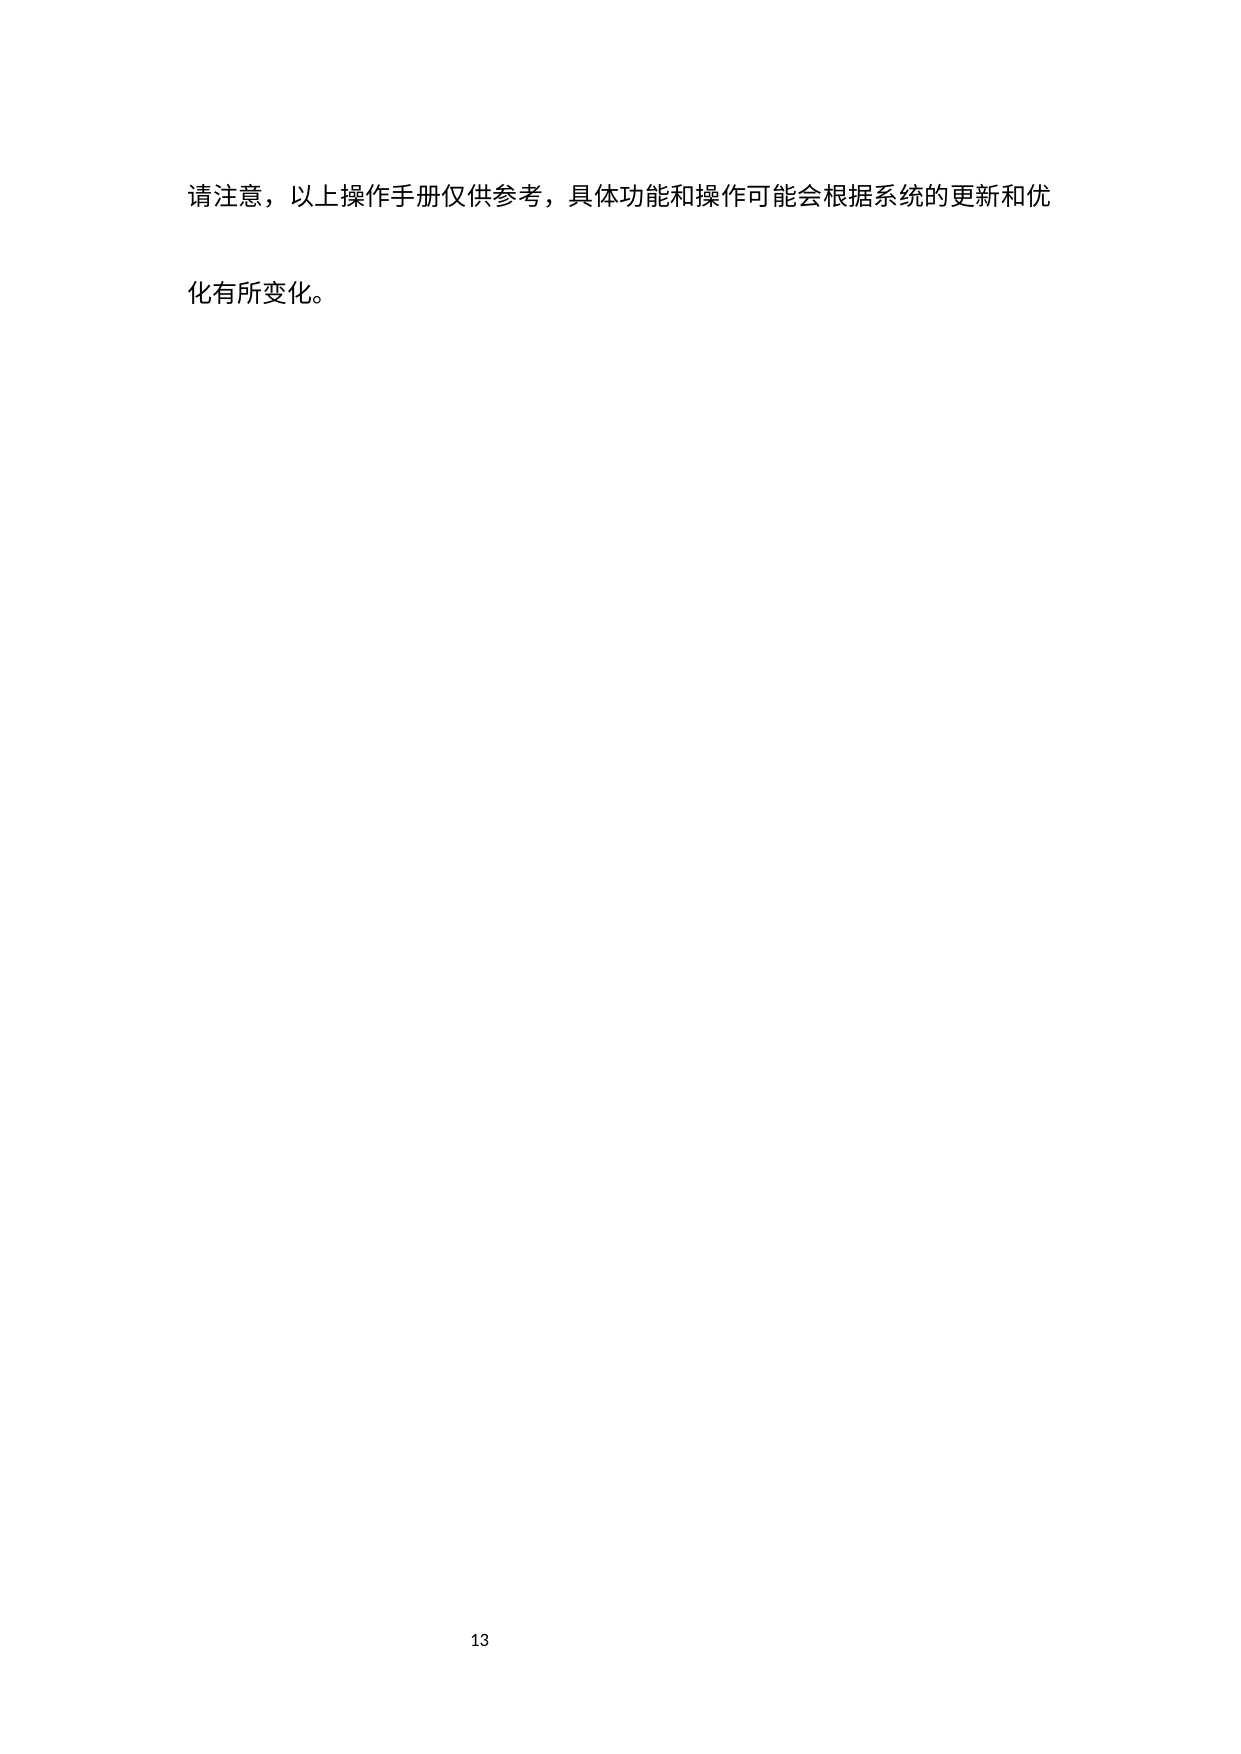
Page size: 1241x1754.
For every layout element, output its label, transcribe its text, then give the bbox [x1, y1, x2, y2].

list 请注意，以上操作手册仅供参考，具体功能和操作可能会根据系统的更新和优化有所变化。 [187, 162, 1053, 324]
